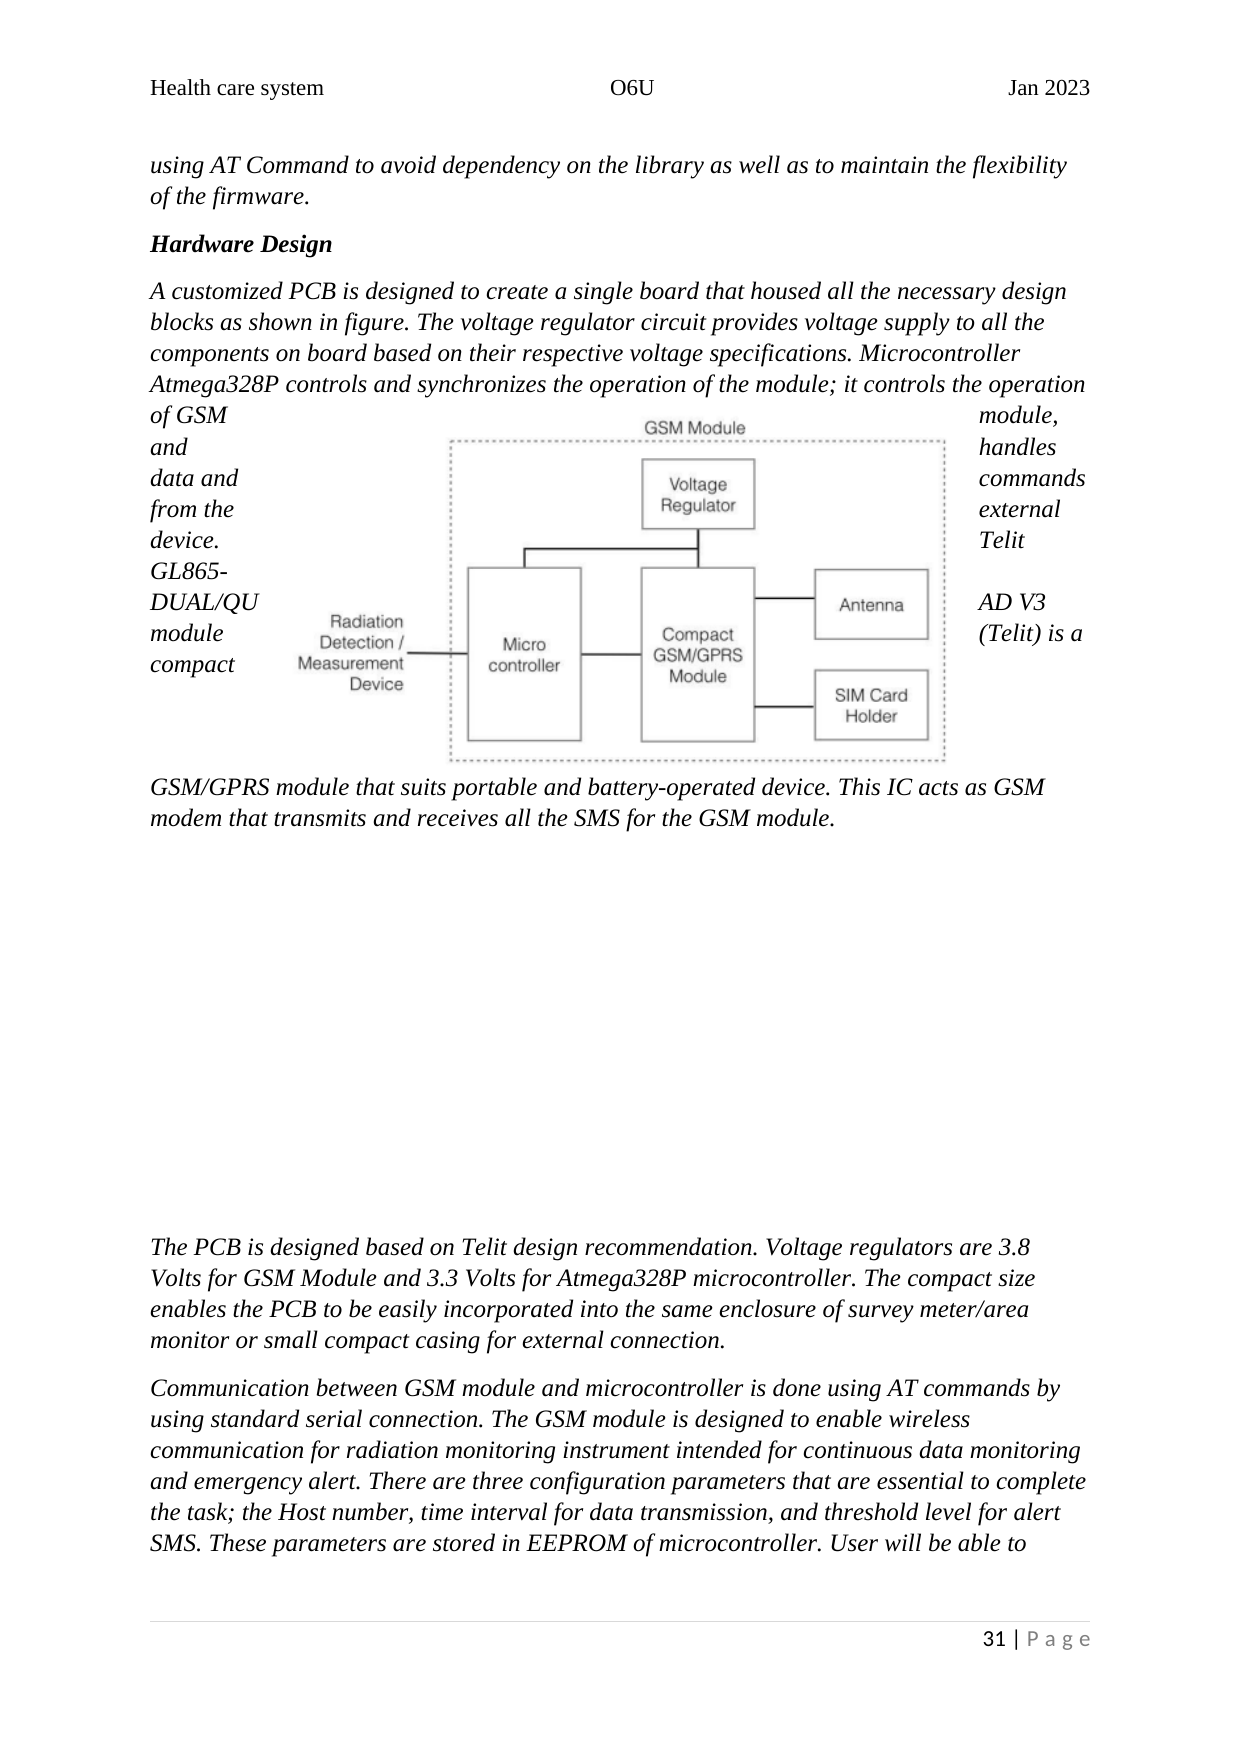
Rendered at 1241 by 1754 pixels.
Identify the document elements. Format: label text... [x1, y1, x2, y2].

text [150, 150, 1090, 210]
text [150, 1373, 1090, 1557]
text Hardware Design [150, 229, 1090, 257]
text The PCB is designed based on Telit design recommendation. Voltage regulators are 3.8 Volts for GSM Module and 3.3 Volts for Atmega328P microcontroller. The compact size enables the PCB to be easily incorporated into the same enclosure of survey meter/area monitor or small compact casing for external connection. [150, 1232, 1090, 1354]
picture [280, 411, 960, 773]
